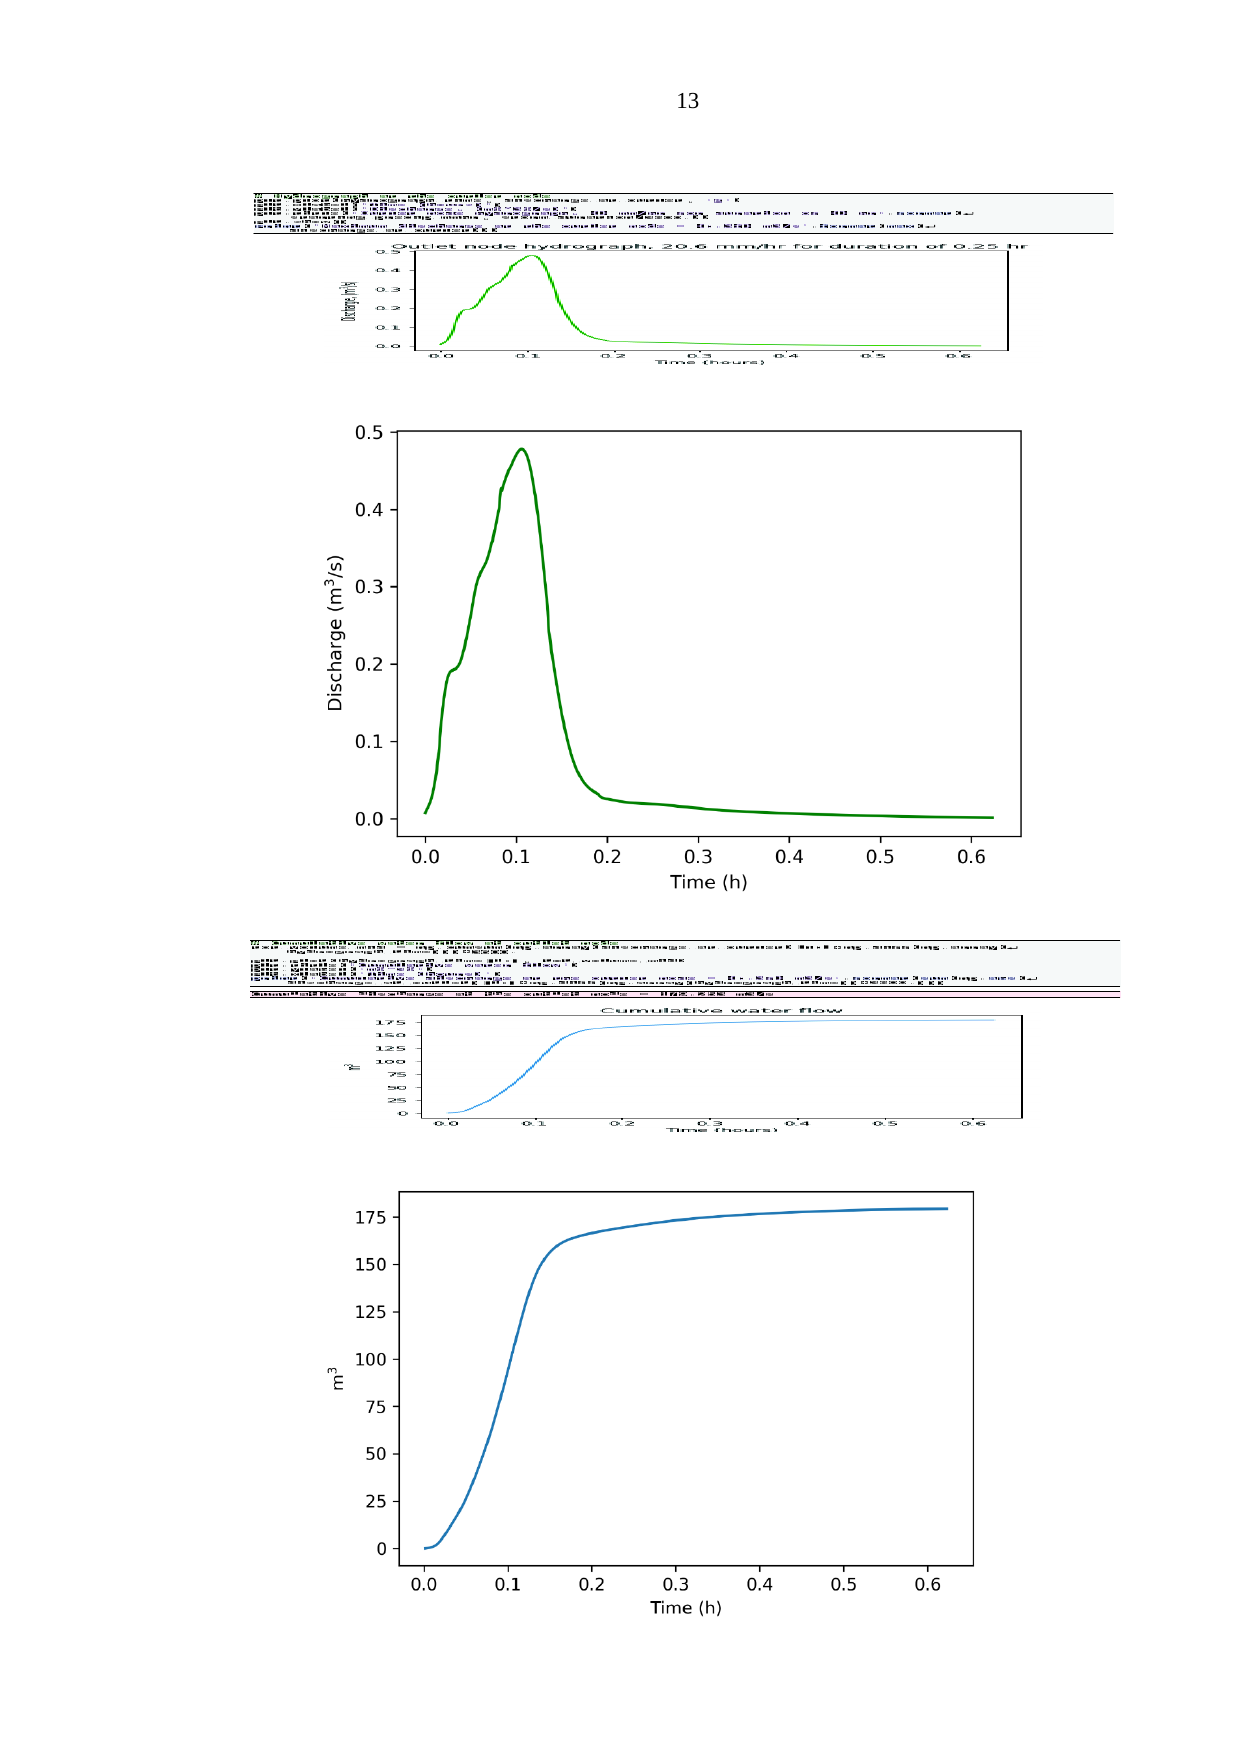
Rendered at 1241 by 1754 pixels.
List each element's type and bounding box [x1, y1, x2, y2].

picture [306, 1132, 1047, 1627]
picture [296, 366, 1100, 903]
